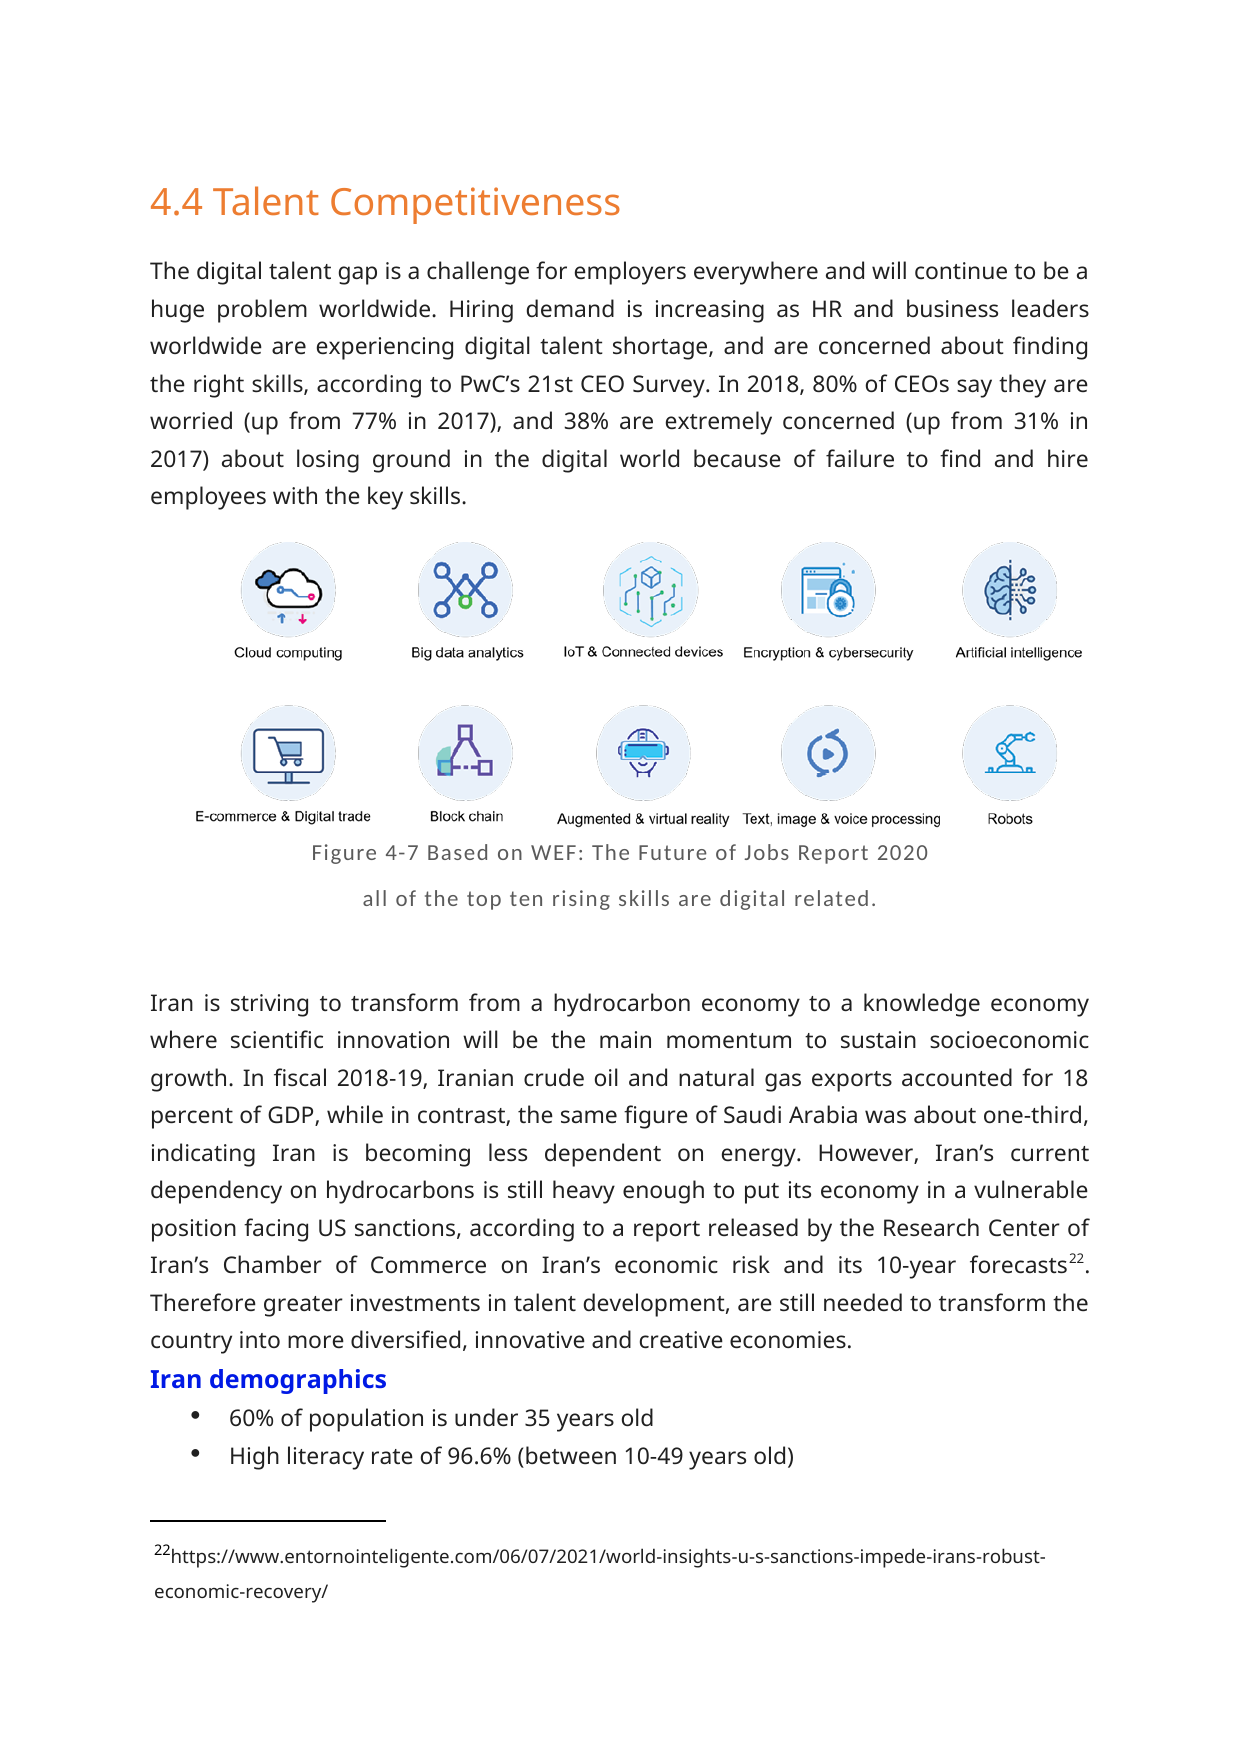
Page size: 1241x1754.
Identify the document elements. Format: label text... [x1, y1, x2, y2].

picture [150, 542, 1089, 832]
text Iran is striving to transform from a hydrocarbon economy to a knowledge economy where scientific innovation will be the main momentum to sustain socioeconomic growth. In fiscal 2018-19, Iranian crude oil and natural gas exports accounted for 18 percent of GDP, while in contrast, the same figure of Saudi Arabia was about one-third, indicating Iran is becoming less dependent on energy. However, Iran’s current dependency on hydrocarbons is still heavy enough to put its economy in a vulnerable position facing US sanctions, according to a report released by the Research Center of Iran’s Chamber of Commerce on Iran’s economic risk and its 10-year forecasts. Therefore greater investments in talent development, are still needed to transform the country into more diversified, innovative and creative economies. [150, 987, 1090, 1355]
text 60% of population is under 35 years old [191, 1402, 1090, 1434]
subtitle Figure 4-7 Based on WEF: The Future of Jobs Report 2020 [150, 838, 1090, 866]
subtitle all of the top ten rising skills are digital related. [150, 884, 1090, 912]
text Iran demographics [150, 1362, 1090, 1396]
subtitle 4.4 Talent Competitiveness [150, 175, 1090, 226]
text The digital talent gap is a challenge for employers everywhere and will continue to be a huge problem worldwide. Hiring demand is increasing as HR and business leaders worldwide are experiencing digital talent shortage, and are concerned about finding the right skills, according to PwC’s 21st CEO Survey. In 2018, 80% of CEOs say they are worried (up from 77% in 2017), and 38% are extremely concerned (up from 31% in 2017) about losing ground in the digital world because of failure to find and hire employees with the key skills. [150, 255, 1090, 511]
text High literacy rate of 96.6% (between 10-49 years old) [191, 1440, 1090, 1471]
